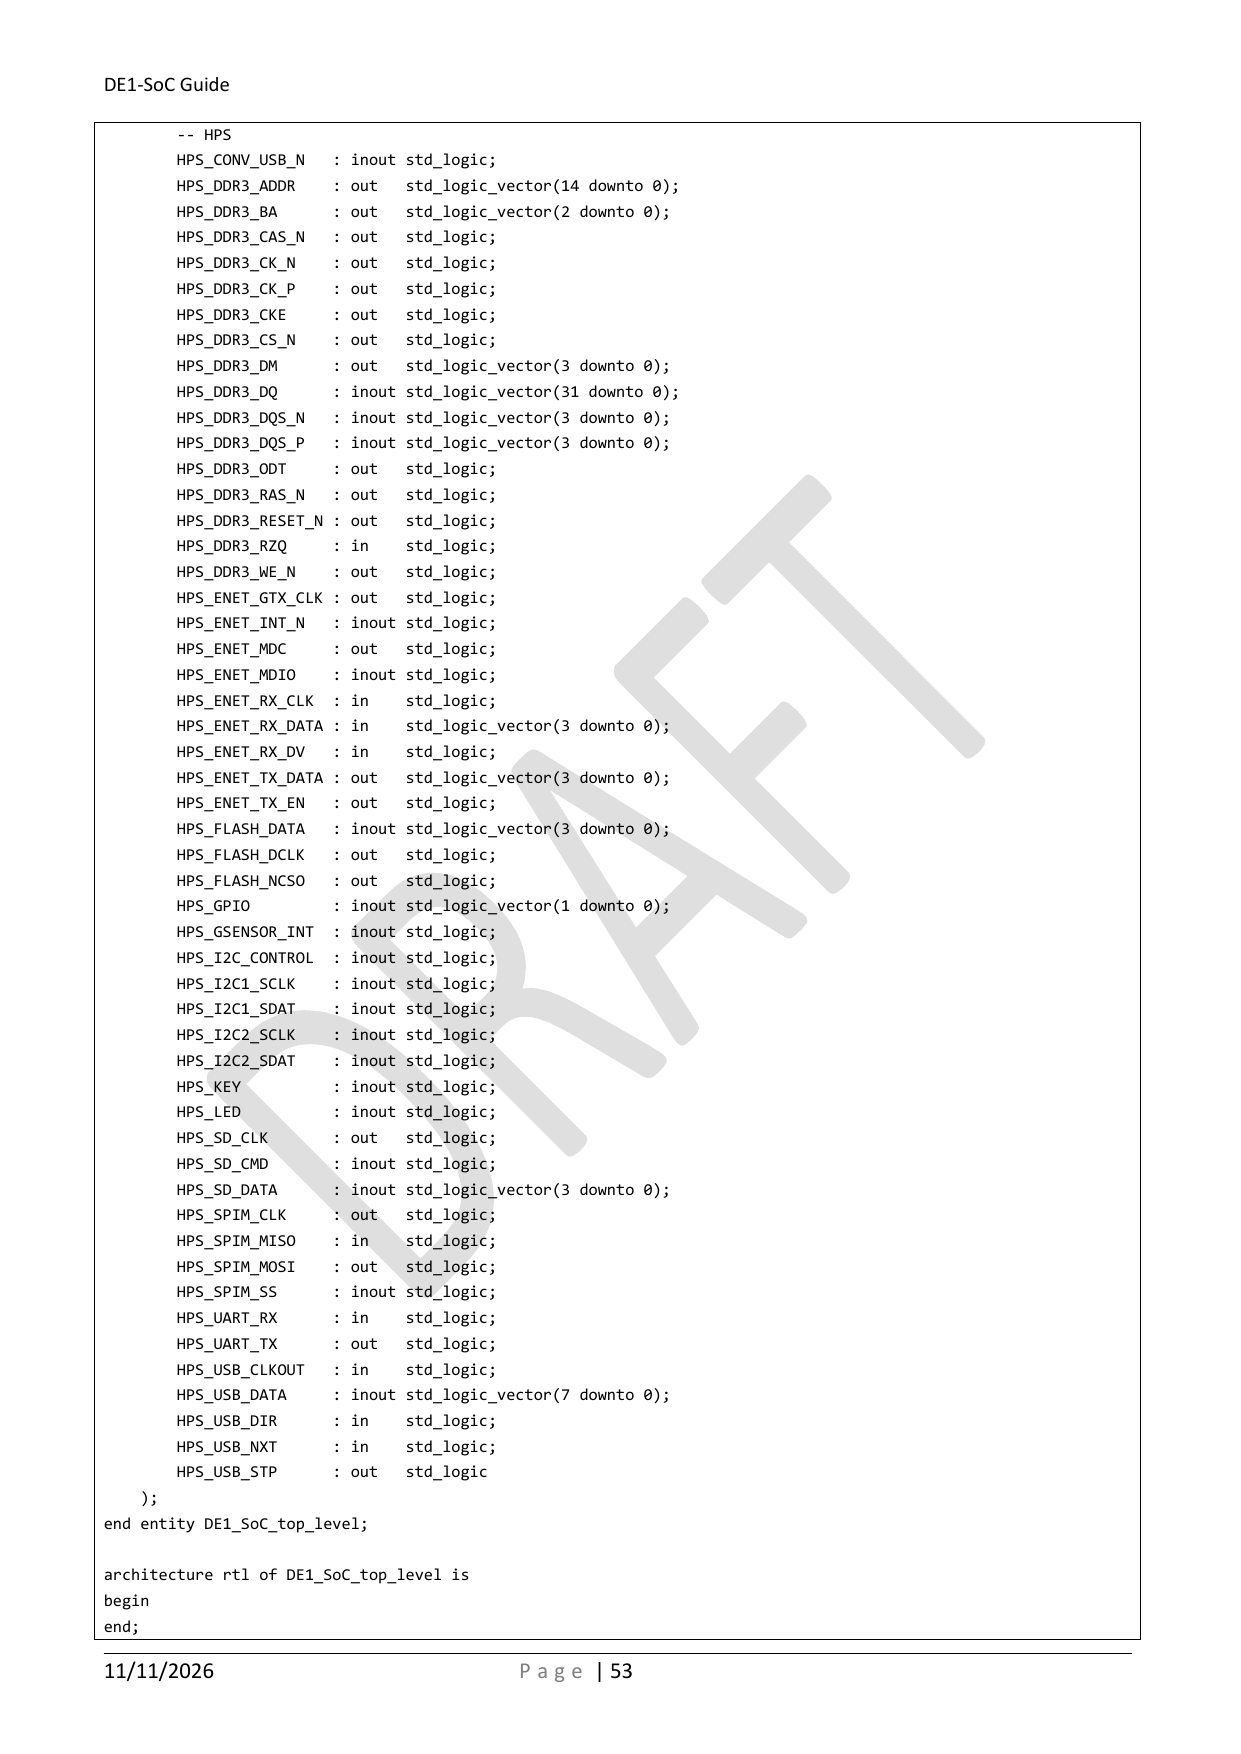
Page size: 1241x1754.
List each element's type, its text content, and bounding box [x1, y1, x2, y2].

text HPS_I2C1_SDAT : inout std_logic; [95, 996, 1140, 1019]
text HPS_DDR3_CKE : out std_logic; [95, 302, 1140, 324]
text HPS_DDR3_DM : out std_logic_vector(3 downto 0); [95, 353, 1140, 376]
text HPS_DDR3_ADDR : out std_logic_vector(14 downto 0); [95, 173, 1140, 196]
text HPS_ENET_RX_DV : in std_logic; [95, 739, 1140, 762]
text HPS_ENET_RX_DATA : in std_logic_vector(3 downto 0); [95, 713, 1140, 736]
text HPS_ENET_TX_DATA : out std_logic_vector(3 downto 0); [95, 765, 1140, 787]
text architecture rtl of DE1_SoC_top_level is [95, 1562, 1140, 1585]
text HPS_DDR3_RZQ : in std_logic; [95, 533, 1140, 556]
text ); [95, 1485, 1140, 1508]
text HPS_LED : inout std_logic; [95, 1099, 1140, 1122]
text HPS_DDR3_DQS_P : inout std_logic_vector(3 downto 0); [95, 430, 1140, 453]
text HPS_GSENSOR_INT : inout std_logic; [95, 919, 1140, 942]
text HPS_DDR3_RESET_N : out std_logic; [95, 508, 1140, 530]
text HPS_DDR3_CK_N : out std_logic; [95, 250, 1140, 273]
text HPS_ENET_MDC : out std_logic; [95, 636, 1140, 659]
text HPS_DDR3_ODT : out std_logic; [95, 456, 1140, 479]
text HPS_I2C2_SCLK : inout std_logic; [95, 1022, 1140, 1045]
text HPS_SPIM_CLK : out std_logic; [95, 1202, 1140, 1225]
text HPS_DDR3_CK_P : out std_logic; [95, 276, 1140, 299]
text begin [95, 1588, 1140, 1611]
text HPS_ENET_TX_EN : out std_logic; [95, 791, 1140, 813]
text HPS_SPIM_MISO : in std_logic; [95, 1228, 1140, 1251]
text HPS_USB_DIR : in std_logic; [95, 1408, 1140, 1431]
text HPS_DDR3_DQS_N : inout std_logic_vector(3 downto 0); [95, 405, 1140, 427]
text HPS_SPIM_SS : inout std_logic; [95, 1279, 1140, 1302]
text HPS_I2C_CONTROL : inout std_logic; [95, 945, 1140, 968]
text HPS_SD_CMD : inout std_logic; [95, 1151, 1140, 1173]
text HPS_ENET_INT_N : inout std_logic; [95, 611, 1140, 633]
text HPS_DDR3_RAS_N : out std_logic; [95, 482, 1140, 504]
text HPS_SD_CLK : out std_logic; [95, 1125, 1140, 1148]
text HPS_KEY : inout std_logic; [95, 1074, 1140, 1096]
text end; [95, 1614, 1140, 1639]
text HPS_DDR3_BA : out std_logic_vector(2 downto 0); [95, 199, 1140, 221]
text end entity DE1_SoC_top_level; [95, 1511, 1140, 1534]
text HPS_SPIM_MOSI : out std_logic; [95, 1254, 1140, 1276]
text HPS_DDR3_CAS_N : out std_logic; [95, 224, 1140, 247]
text HPS_DDR3_WE_N : out std_logic; [95, 559, 1140, 582]
text HPS_USB_STP : out std_logic [95, 1459, 1140, 1482]
text HPS_FLASH_DATA : inout std_logic_vector(3 downto 0); [95, 816, 1140, 839]
text HPS_UART_RX : in std_logic; [95, 1305, 1140, 1328]
text HPS_USB_CLKOUT : in std_logic; [95, 1357, 1140, 1379]
text HPS_SD_DATA : inout std_logic_vector(3 downto 0); [95, 1177, 1140, 1199]
text HPS_USB_NXT : in std_logic; [95, 1434, 1140, 1456]
text HPS_DDR3_CS_N : out std_logic; [95, 327, 1140, 350]
text HPS_GPIO : inout std_logic_vector(1 downto 0); [95, 893, 1140, 916]
text HPS_DDR3_DQ : inout std_logic_vector(31 downto 0); [95, 379, 1140, 402]
text HPS_FLASH_NCSO : out std_logic; [95, 868, 1140, 890]
text HPS_CONV_USB_N : inout std_logic; [95, 147, 1140, 170]
text HPS_FLASH_DCLK : out std_logic; [95, 842, 1140, 865]
text HPS_UART_TX : out std_logic; [95, 1331, 1140, 1353]
text HPS_ENET_GTX_CLK : out std_logic; [95, 585, 1140, 607]
text -- HPS [95, 123, 1140, 144]
text HPS_ENET_RX_CLK : in std_logic; [95, 688, 1140, 710]
text HPS_I2C1_SCLK : inout std_logic; [95, 971, 1140, 993]
text HPS_USB_DATA : inout std_logic_vector(7 downto 0); [95, 1382, 1140, 1405]
text HPS_ENET_MDIO : inout std_logic; [95, 662, 1140, 684]
text HPS_I2C2_SDAT : inout std_logic; [95, 1048, 1140, 1071]
